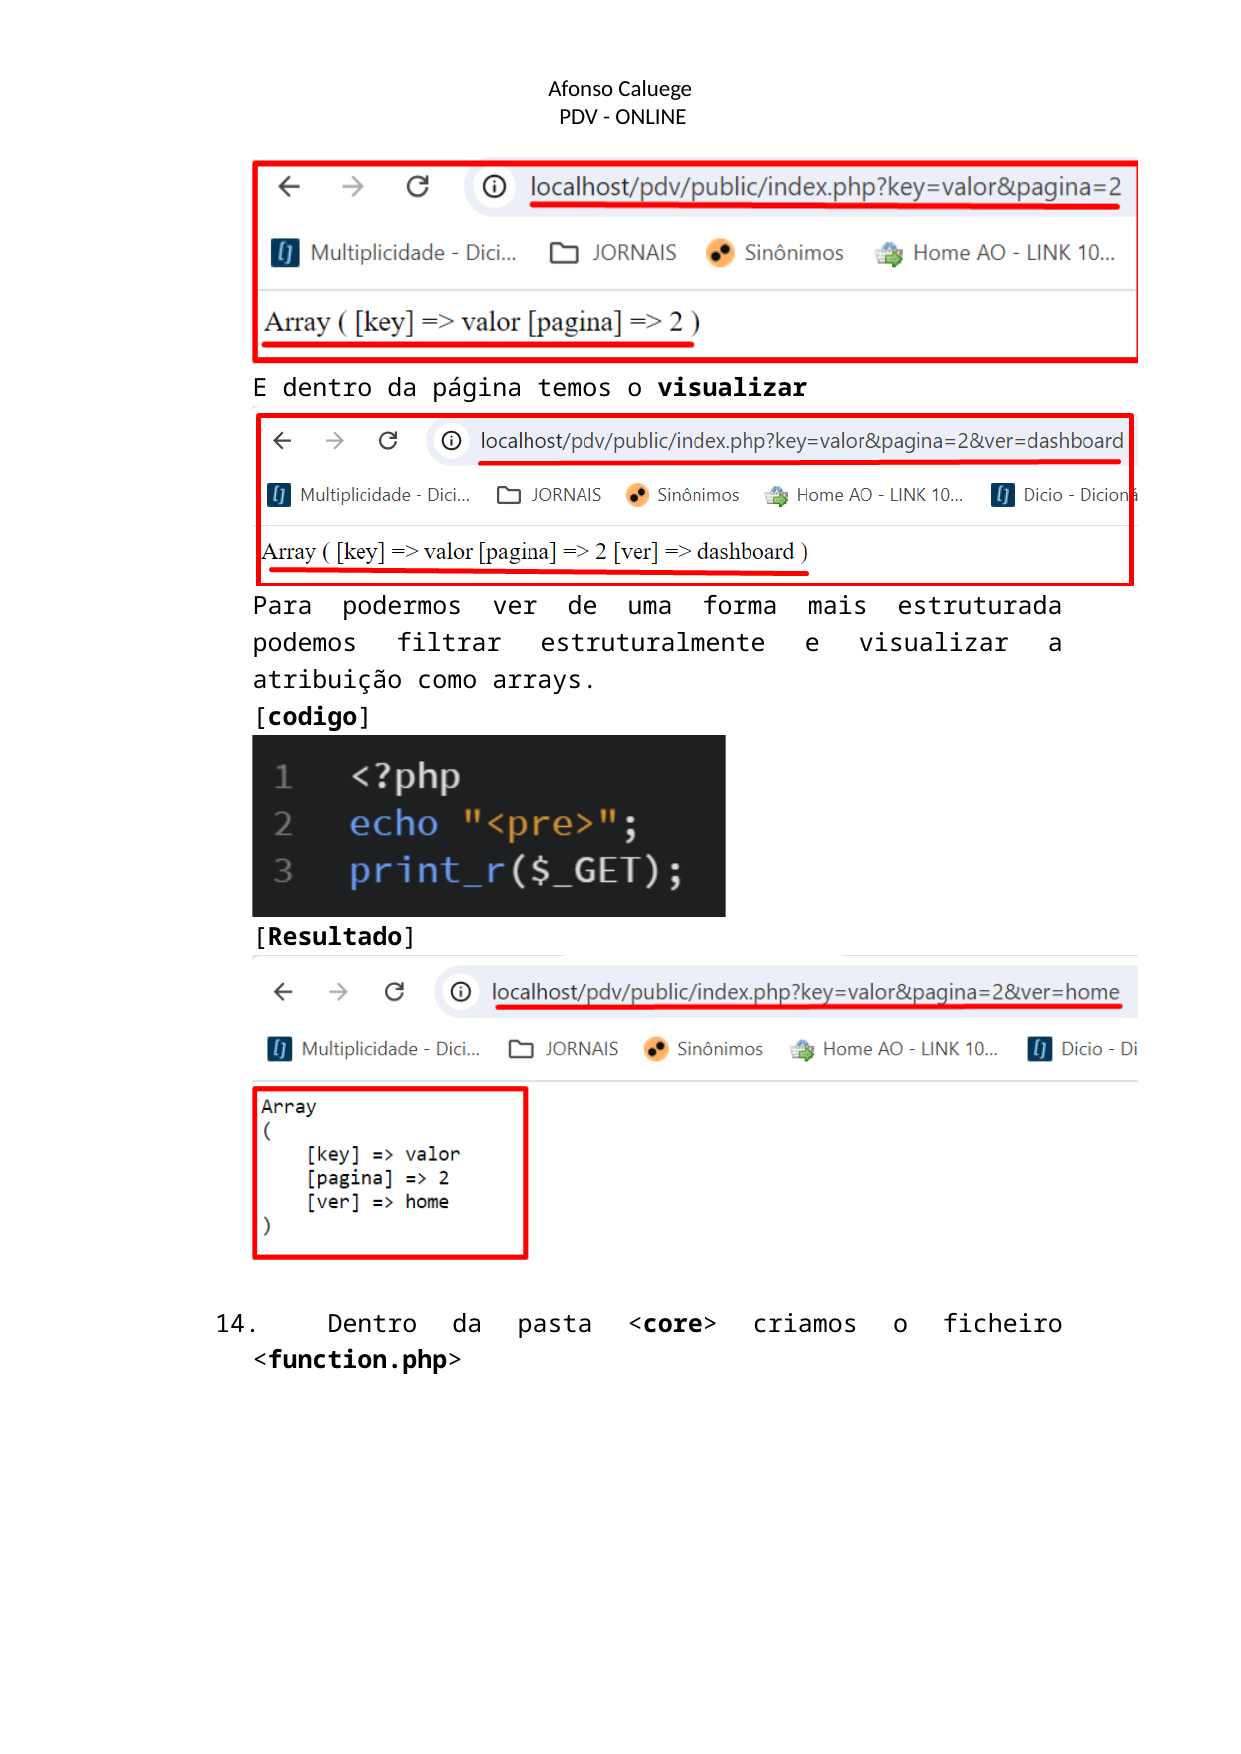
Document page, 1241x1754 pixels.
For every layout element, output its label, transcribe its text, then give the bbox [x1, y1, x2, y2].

list [Resultado] [252, 918, 1063, 953]
list [codigo] [252, 698, 1063, 732]
picture [252, 406, 1138, 586]
list Dentro da pasta <core> criamos o ficheiro <function.php> [215, 1305, 1063, 1376]
list E dentro da página temos o visualizar [252, 369, 1063, 404]
picture [252, 735, 726, 917]
list Para podermos ver de uma forma mais estruturada podemos filtrar estruturalmente e visualizar a atribuição como arrays. [252, 588, 1063, 696]
picture [252, 955, 1138, 1267]
picture [252, 157, 1138, 368]
